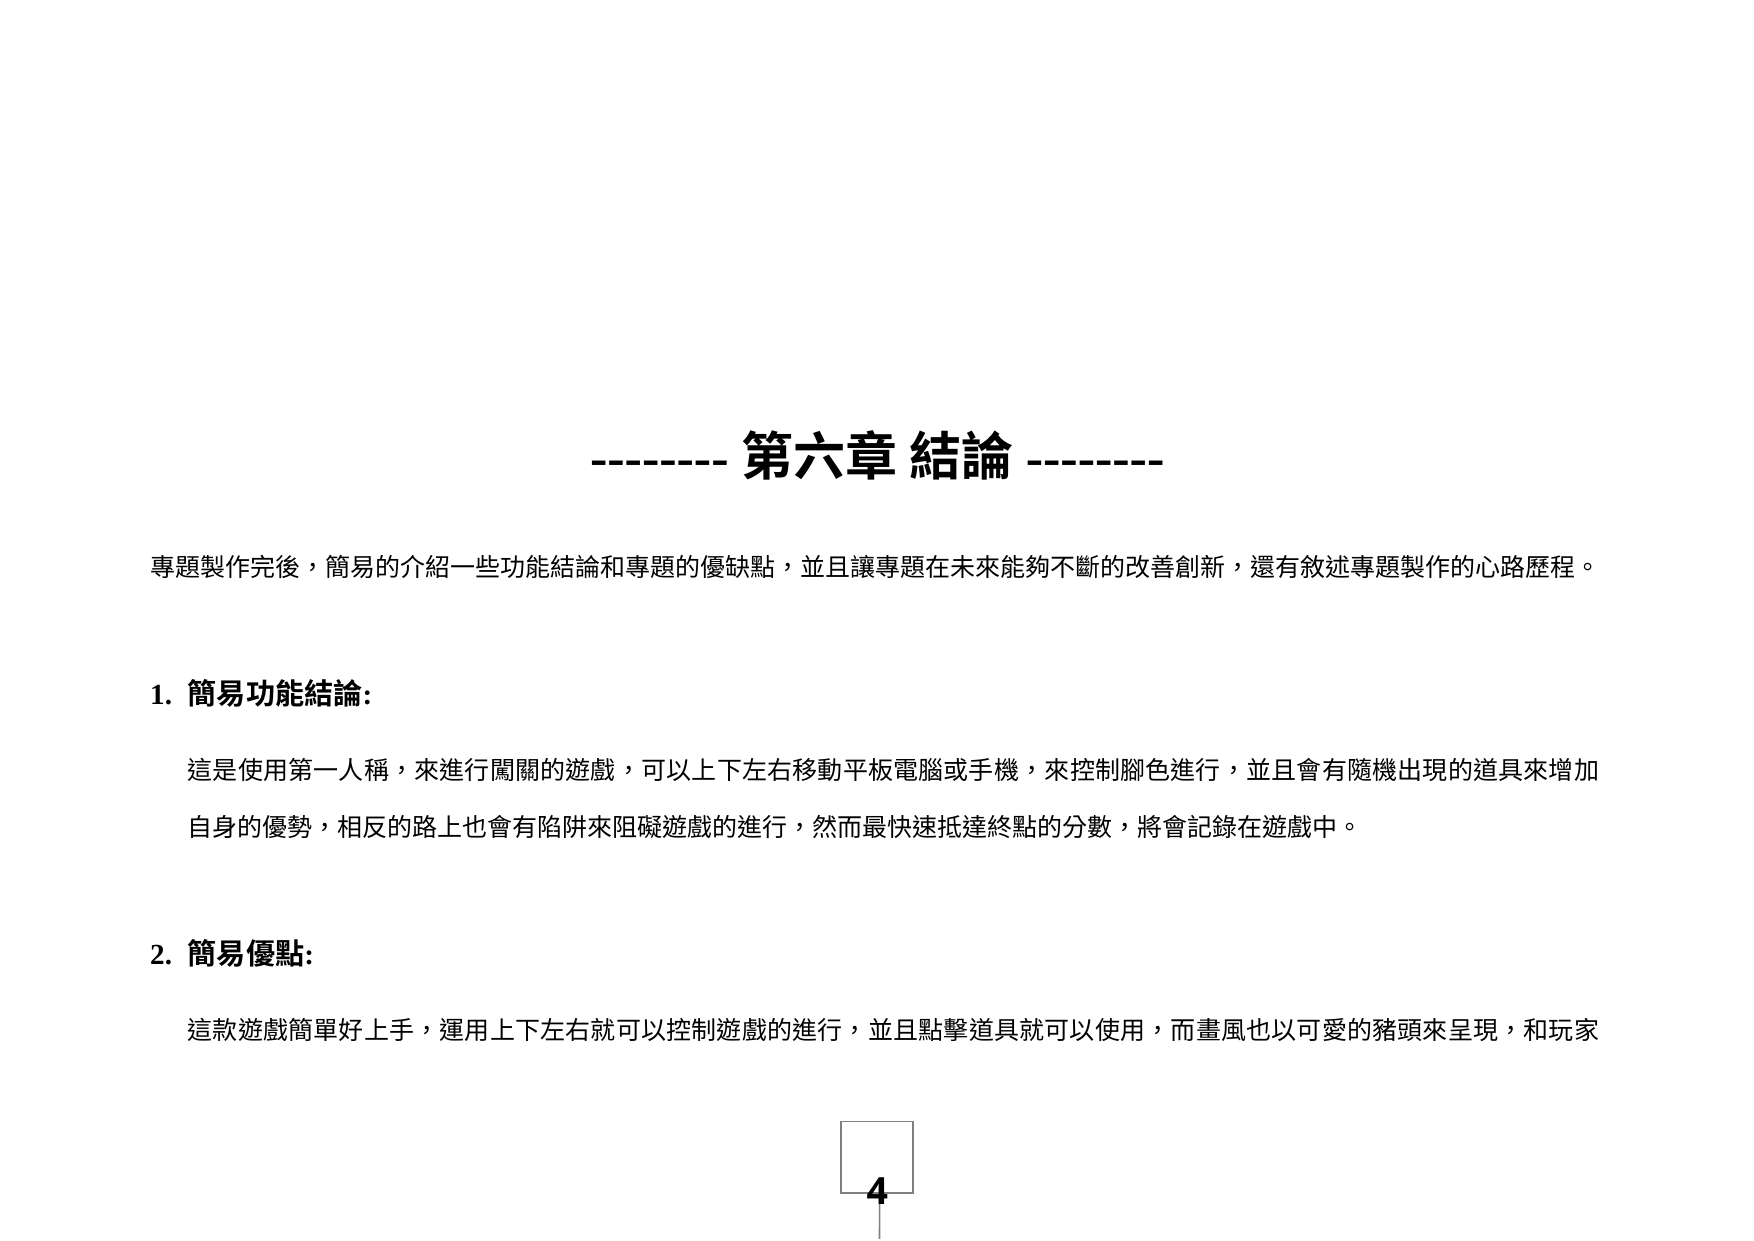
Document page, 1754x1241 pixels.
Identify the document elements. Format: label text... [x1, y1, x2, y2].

text 這是使用第一人稱，來進行闖關的遊戲，可以上下左右移動平板電腦或手機，來控制腳色進行，並且會有隨機出現的道具來增加自身的優勢，相反的路上也會有陷阱來阻礙遊戲的進行，然而最快速抵達終點的分數，將會記錄在遊戲中。 [187, 750, 1604, 844]
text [187, 1010, 1604, 1048]
text 專題製作完後，簡易的介紹一些功能結論和專題的優缺點，並且讓專題在未來能夠不斷的改善創新，還有敘述專題製作的心路歷程。 [150, 547, 1604, 584]
list 簡易優點: [150, 914, 1604, 989]
text -------- 第六章 結論 -------- [150, 396, 1604, 509]
list 簡易功能結論: [150, 654, 1604, 729]
